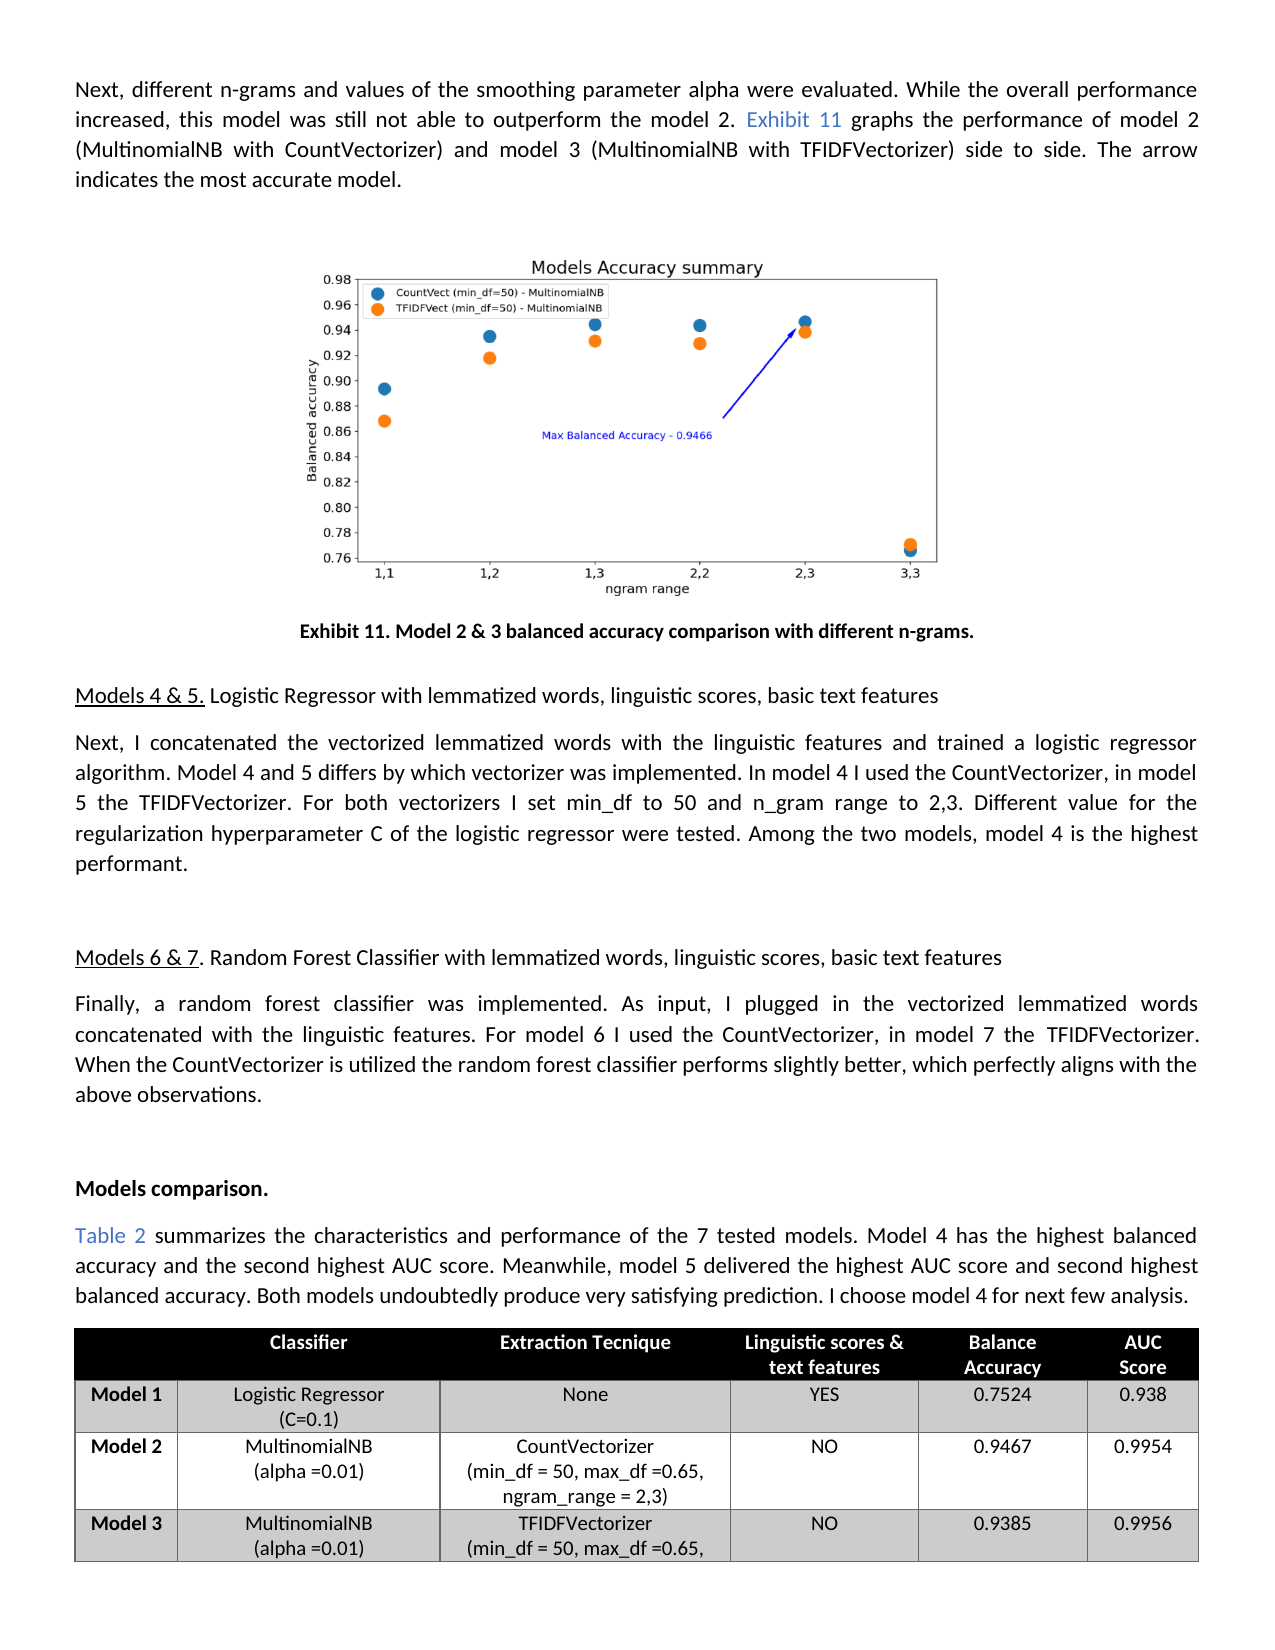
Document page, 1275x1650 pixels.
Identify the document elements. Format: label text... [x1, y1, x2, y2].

picture [264, 234, 1011, 608]
table_cell 0.9956 [1088, 1510, 1198, 1561]
text Models comparison. [75, 1174, 1200, 1202]
text Next, I concatenated the vectorized lemmatized words with the linguistic features and trained a logistic regressor algorithm. Model 4 and 5 differs by which vectorizer was implemented. In model 4 I used the CountVectorizer, in model 5 the TFIDFVectorizer. For both vectorizers I set min_df to 50 and n_gram range to 2,3. Different value for the regularization hyperparameter C of the logistic regressor were tested. Among the two models, model 4 is the highest performant. [75, 728, 1200, 877]
table_header AUC Score [1088, 1329, 1198, 1380]
table_cell 0.9467 [919, 1433, 1087, 1509]
table_header [76, 1329, 177, 1380]
text Models 4 & 5. Logistic Regressor with lemmatized words, linguistic scores, basic text features [75, 681, 1200, 709]
table_cell 0.9385 [919, 1510, 1087, 1561]
table_cell Logistic Regressor (C=0.1) [178, 1381, 439, 1432]
table_cell MultinomialNB (alpha =0.01) [178, 1433, 439, 1509]
table_header Classifier [178, 1329, 439, 1380]
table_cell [178, 1510, 439, 1561]
table_cell NO [731, 1433, 918, 1509]
table_header Balance Accuracy [919, 1329, 1087, 1380]
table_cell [441, 1433, 730, 1509]
table_cell Model 2 [76, 1433, 177, 1509]
table_header Extraction Tecnique [441, 1329, 730, 1380]
text Next, different n-grams and values of the smoothing parameter alpha were evaluated. While the overall performance increased, this model was still not able to outperform the model 2. Exhibit 11 graphs the performance of model 2 (MultinomialNB with CountVectorizer) and model 3 (MultinomialNB with TFIDFVectorizer) side to side. The arrow indicates the most accurate model. [75, 75, 1200, 194]
text Finally, a random forest classifier was implemented. As input, I plugged in the vectorized lemmatized words concatenated with the linguistic features. For model 6 I used the CountVectorizer, in model 7 the TFIDFVectorizer. When the CountVectorizer is utilized the random forest classifier performs slightly better, which perfectly aligns with the above observations. [75, 989, 1200, 1108]
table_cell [441, 1510, 730, 1561]
table_cell 0.7524 [919, 1381, 1087, 1432]
table_cell 0.9954 [1088, 1433, 1198, 1509]
table_header Linguistic scores & text features [731, 1329, 918, 1380]
table_cell Model 3 [76, 1510, 177, 1561]
text Models 6 & 7. Random Forest Classifier with lemmatized words, linguistic scores, basic text features [75, 943, 1200, 971]
table_cell 0.938 [1088, 1381, 1198, 1432]
table_cell NO [731, 1510, 918, 1561]
table_cell Model 1 [76, 1381, 177, 1432]
table_cell YES [731, 1381, 918, 1432]
text Table 2 summarizes the characteristics and performance of the 7 tested models. Model 4 has the highest balanced accuracy and the second highest AUC score. Meanwhile, model 5 delivered the highest AUC score and second highest balanced accuracy. Both models undoubtedly produce very satisfying prediction. I choose model 4 for next few analysis. [75, 1221, 1200, 1309]
table_cell None [441, 1381, 730, 1432]
